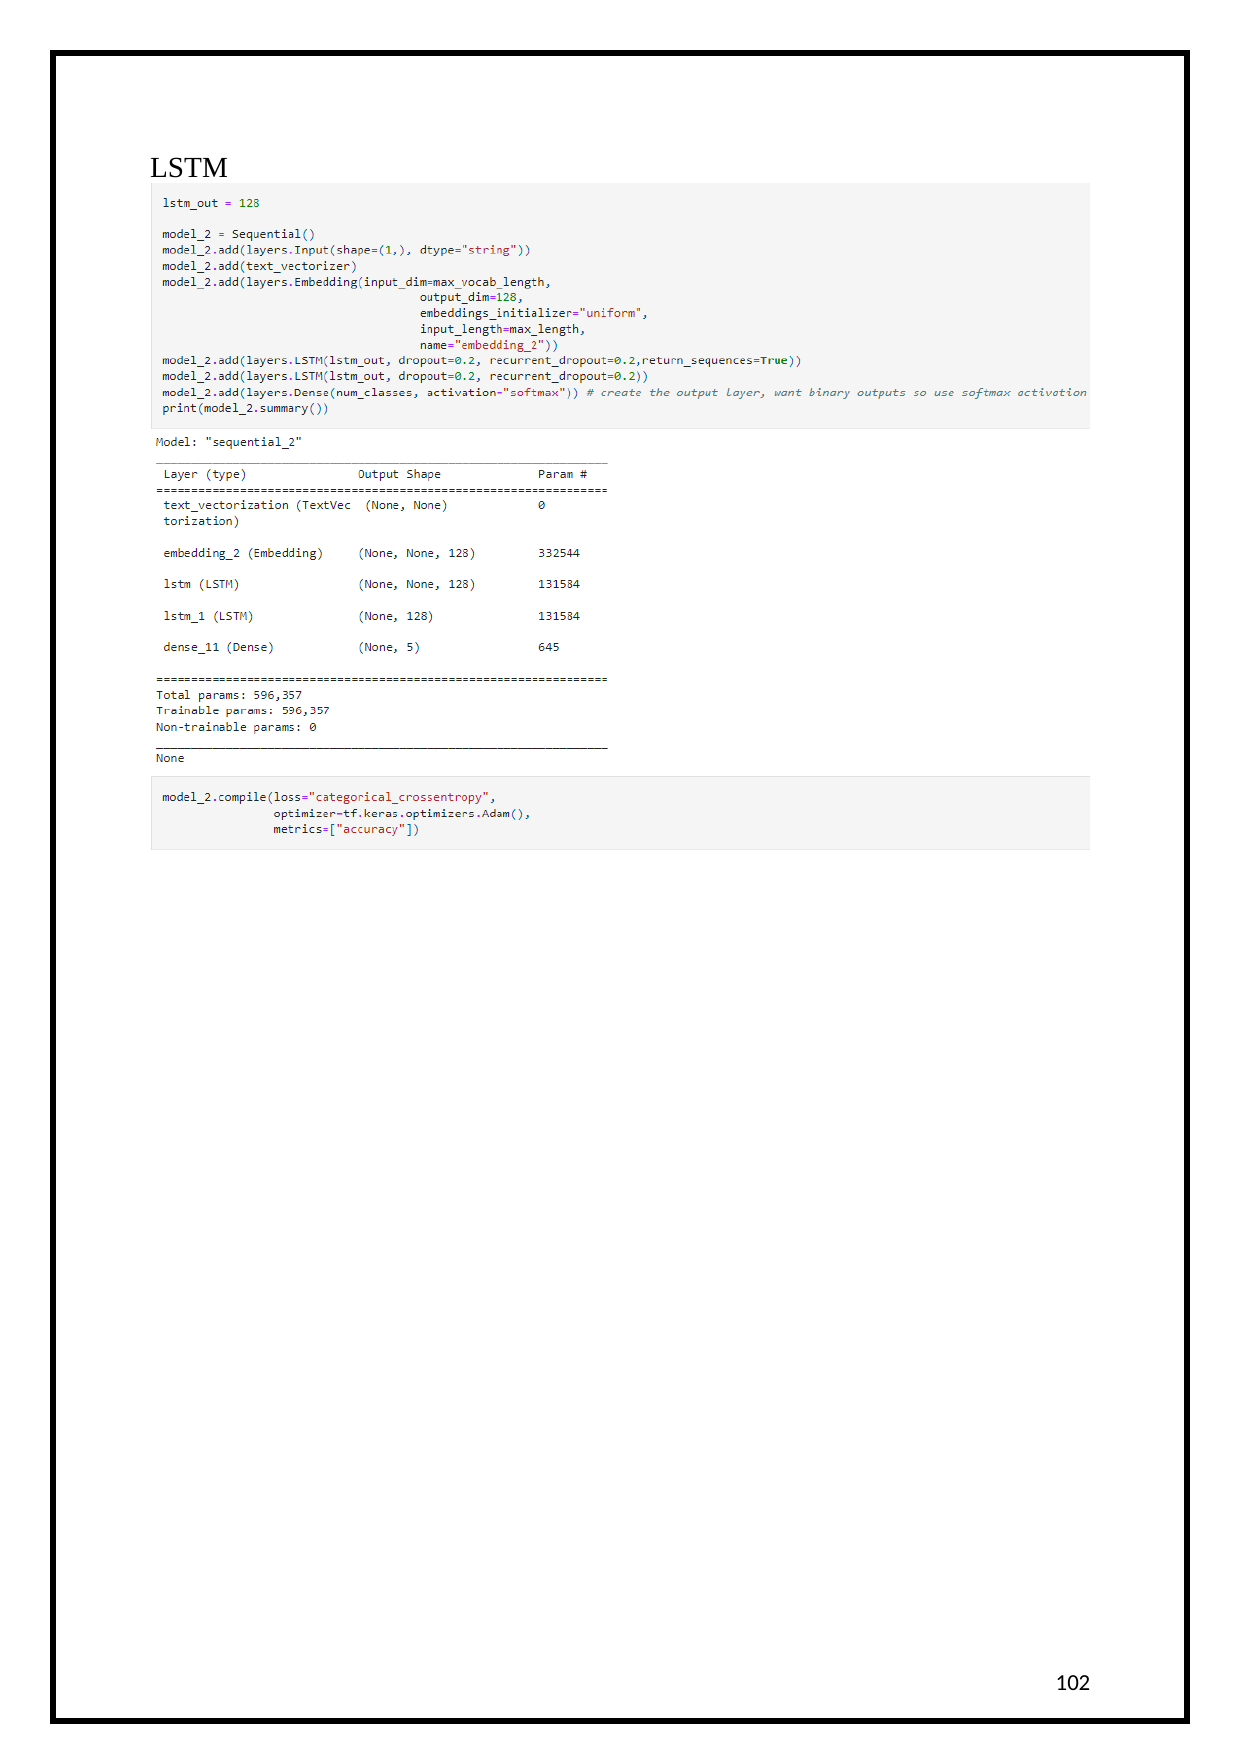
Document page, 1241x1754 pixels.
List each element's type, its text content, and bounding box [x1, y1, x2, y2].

picture [150, 183, 1091, 850]
text LSTM [150, 150, 1090, 183]
